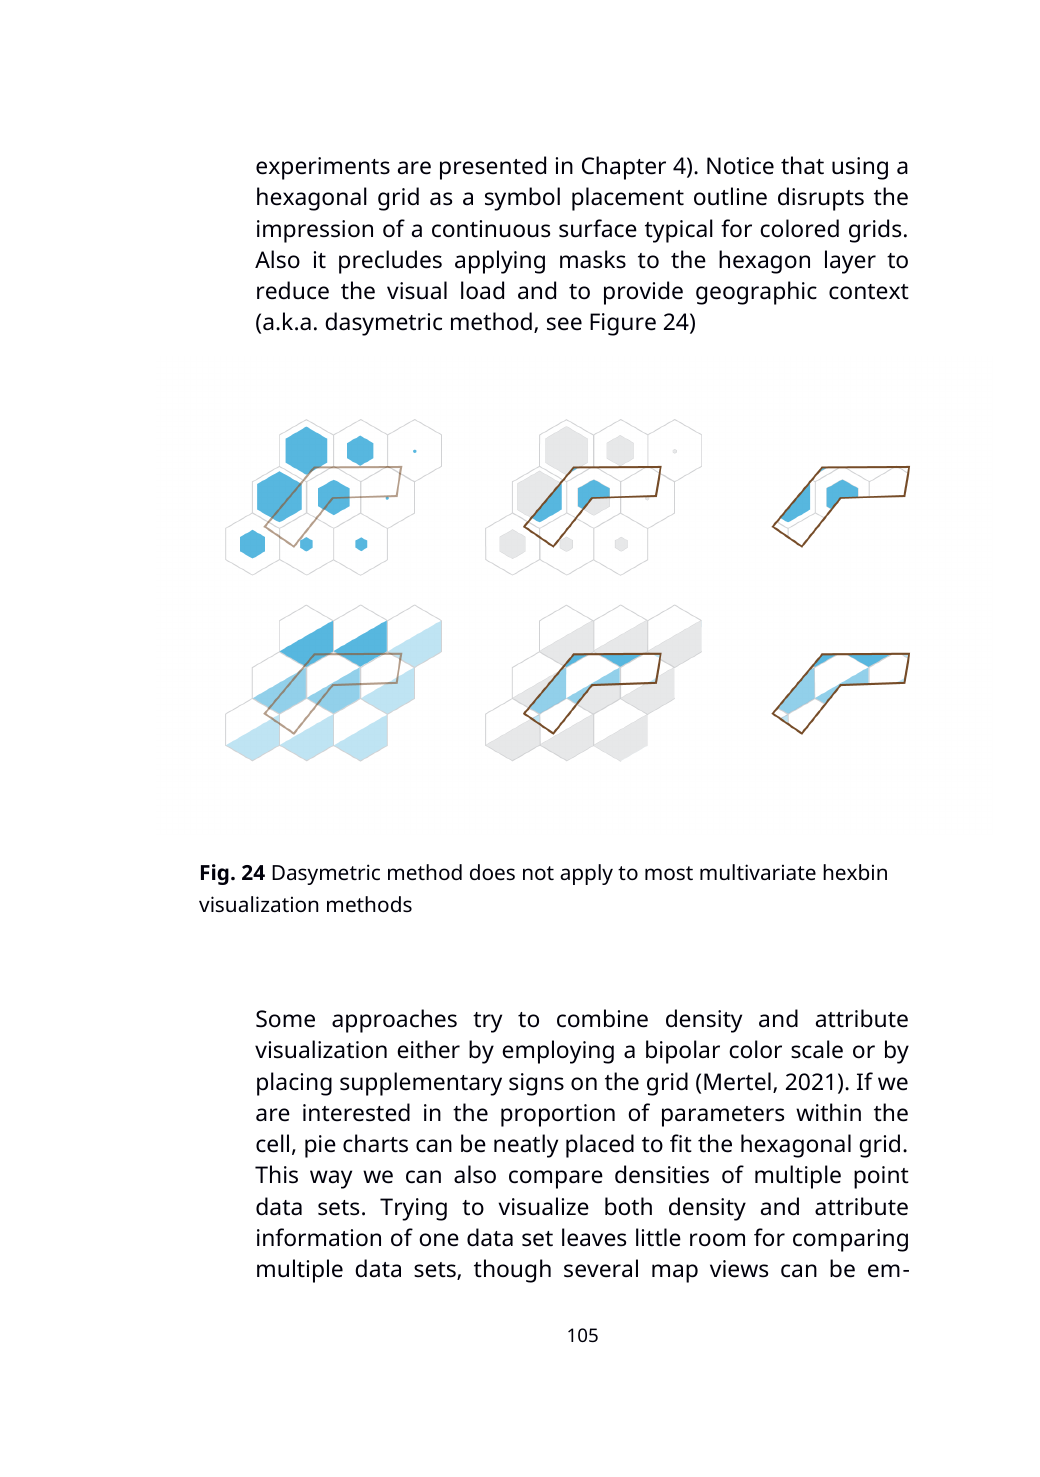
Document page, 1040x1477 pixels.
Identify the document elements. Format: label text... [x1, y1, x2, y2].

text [255, 150, 910, 337]
picture [156, 356, 993, 835]
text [255, 1003, 910, 1284]
text Fig. 24 Dasymetric method does not apply to most multivariate hexbin visualization methods [199, 835, 910, 919]
